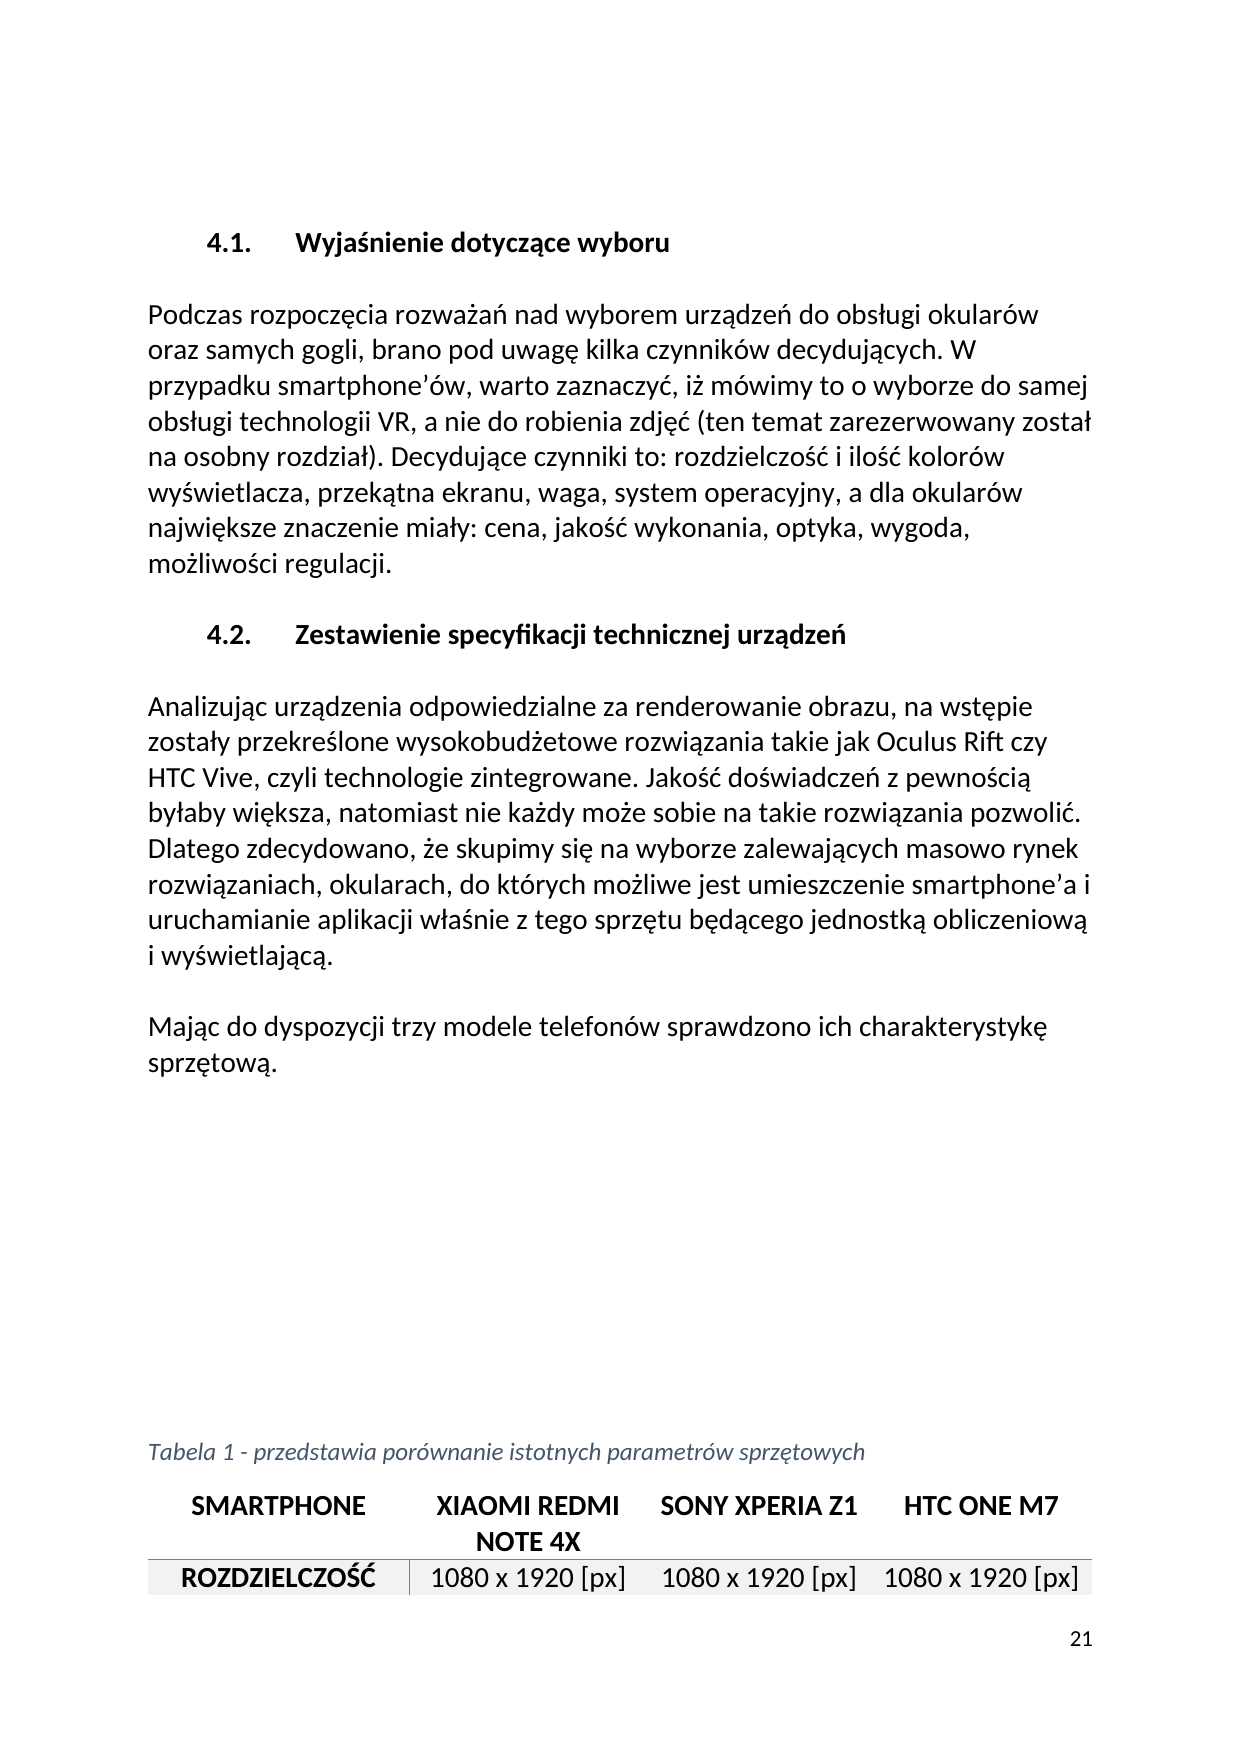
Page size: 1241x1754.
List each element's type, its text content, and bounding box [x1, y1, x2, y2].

table_header Sony Xperia Z1 [647, 1487, 871, 1558]
table_cell 1080 x 1920 [px] [871, 1560, 1092, 1595]
text Tabela 1 - przedstawia porównanie istotnych parametrów sprzętowych [148, 1436, 1093, 1466]
text Analizując urządzenia odpowiedzialne za renderowanie obrazu, na wstępie zostały przekreślone wysokobudżetowe rozwiązania takie jak Oculus Rift czy HTC Vive, czyli technologie zintegrowane. Jakość doświadczeń z pewnością byłaby większa, natomiast nie każdy może sobie na takie rozwiązania pozwolić. Dlatego zdecydowano, że skupimy się na wyborze zalewających masowo rynek rozwiązaniach, okularach, do których możliwe jest umieszczenie smartphone’a i uruchamianie aplikacji właśnie z tego sprzętu będącego jednostką obliczeniową i wyświetlającą. [148, 688, 1093, 973]
list Zestawienie specyfikacji technicznej urządzeń [207, 616, 1093, 652]
table_cell 1080 x 1920 [px] [647, 1560, 871, 1595]
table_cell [148, 1560, 409, 1595]
table_header Xiaomi Redmi Note 4X [409, 1487, 647, 1558]
table_cell 1080 x 1920 [px] [410, 1560, 647, 1595]
text Podczas rozpoczęcia rozważań nad wyborem urządzeń do obsługi okularów oraz samych gogli, brano pod uwagę kilka czynników decydujących. W przypadku smartphone’ów, warto zaznaczyć, iż mówimy to o wyborze do samej obsługi technologii VR, a nie do robienia zdjęć (ten temat zarezerwowany został na osobny rozdział). Decydujące czynniki to: rozdzielczość i ilość kolorów wyświetlacza, przekątna ekranu, waga, system operacyjny, a dla okularów największe znaczenie miały: cena, jakość wykonania, optyka, wygoda, możliwości regulacji. [148, 296, 1093, 581]
text Mając do dyspozycji trzy modele telefonów sprawdzono ich charakterystykę sprzętową. [148, 1008, 1093, 1079]
list Wyjaśnienie dotyczące wyboru [207, 224, 1093, 260]
table_header HTC ONE M7 [871, 1487, 1092, 1558]
table_header Smartphone [148, 1487, 409, 1558]
